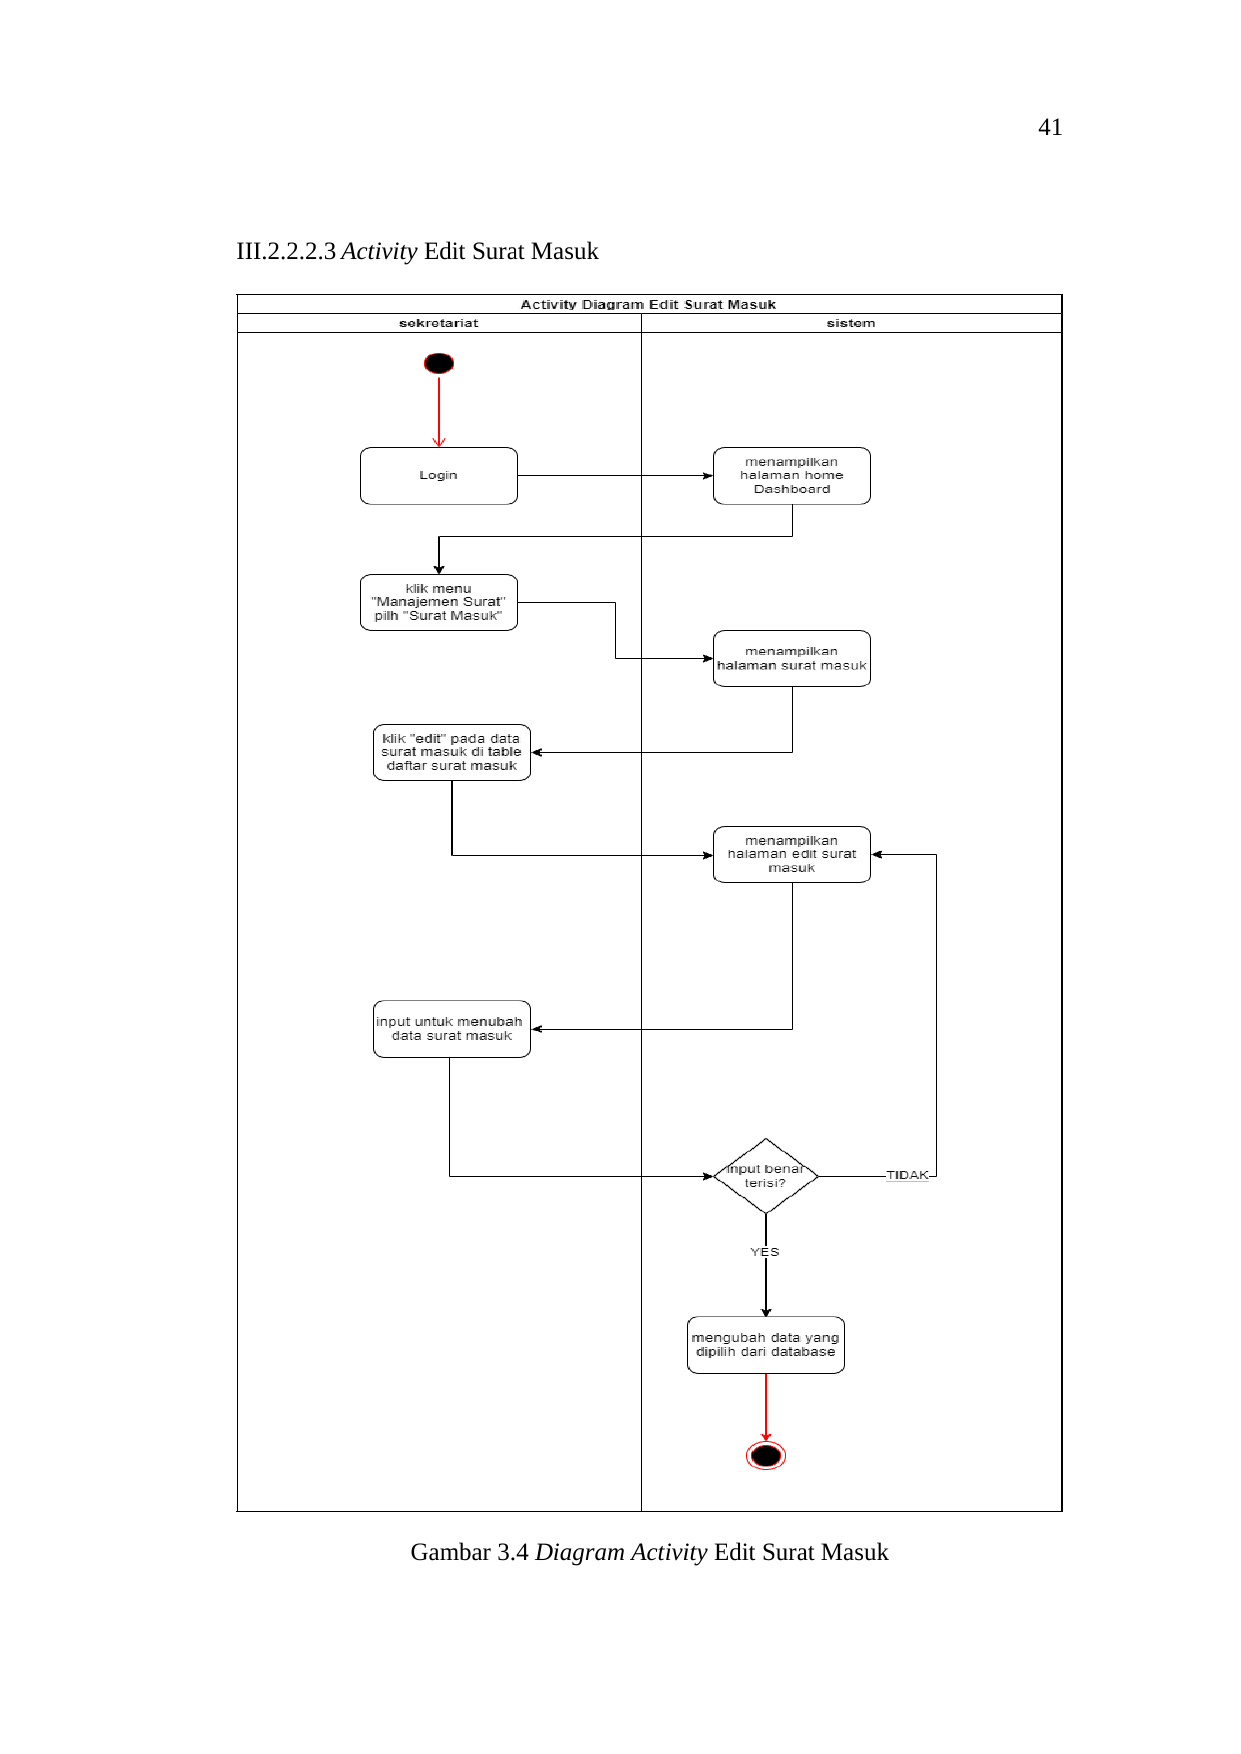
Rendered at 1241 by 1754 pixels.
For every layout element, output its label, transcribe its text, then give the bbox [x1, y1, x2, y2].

subtitle Activity Edit Surat Masuk [236, 236, 1063, 265]
picture [238, 295, 1062, 1511]
